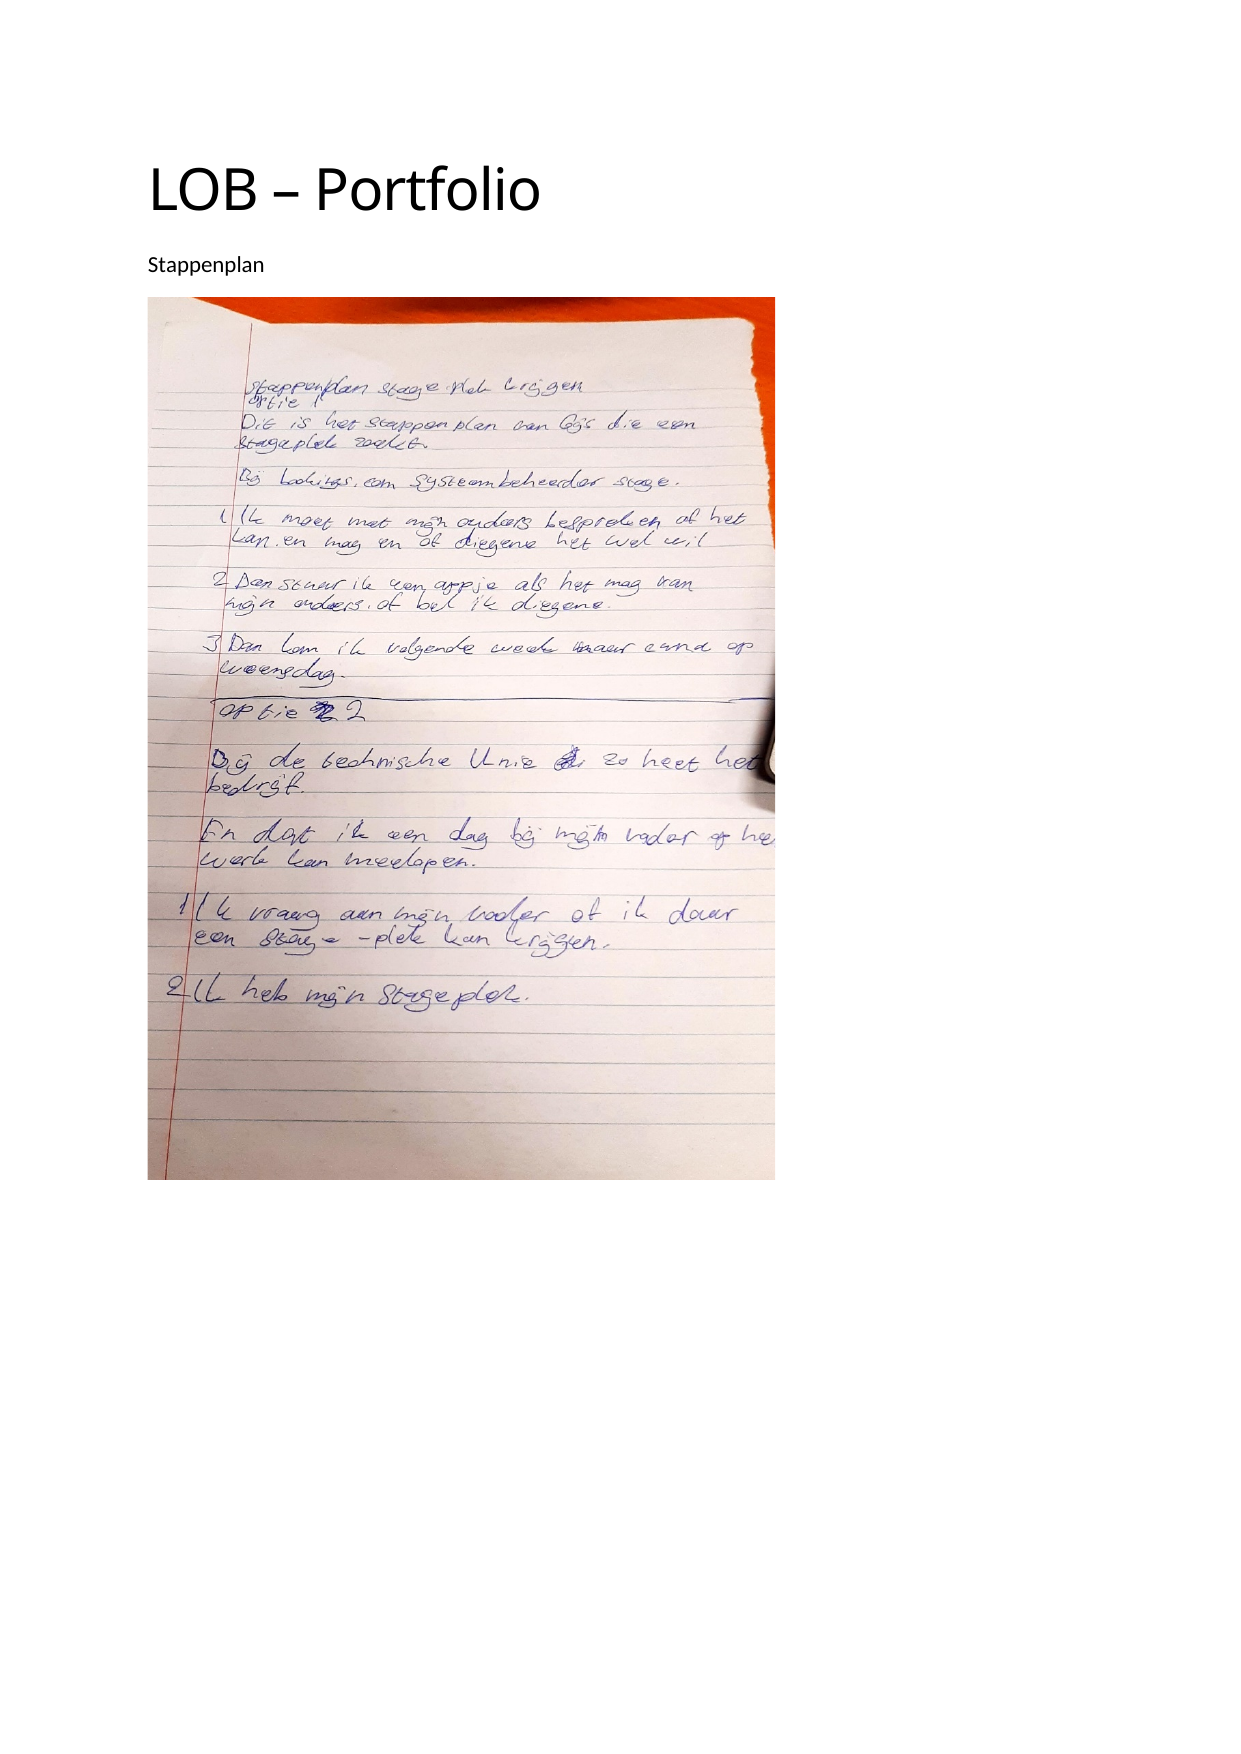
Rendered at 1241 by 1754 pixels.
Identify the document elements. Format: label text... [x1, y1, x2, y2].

picture [147, 297, 775, 1180]
text Stappenplan [148, 250, 1093, 278]
text LOB – Portfolio [148, 148, 1093, 227]
